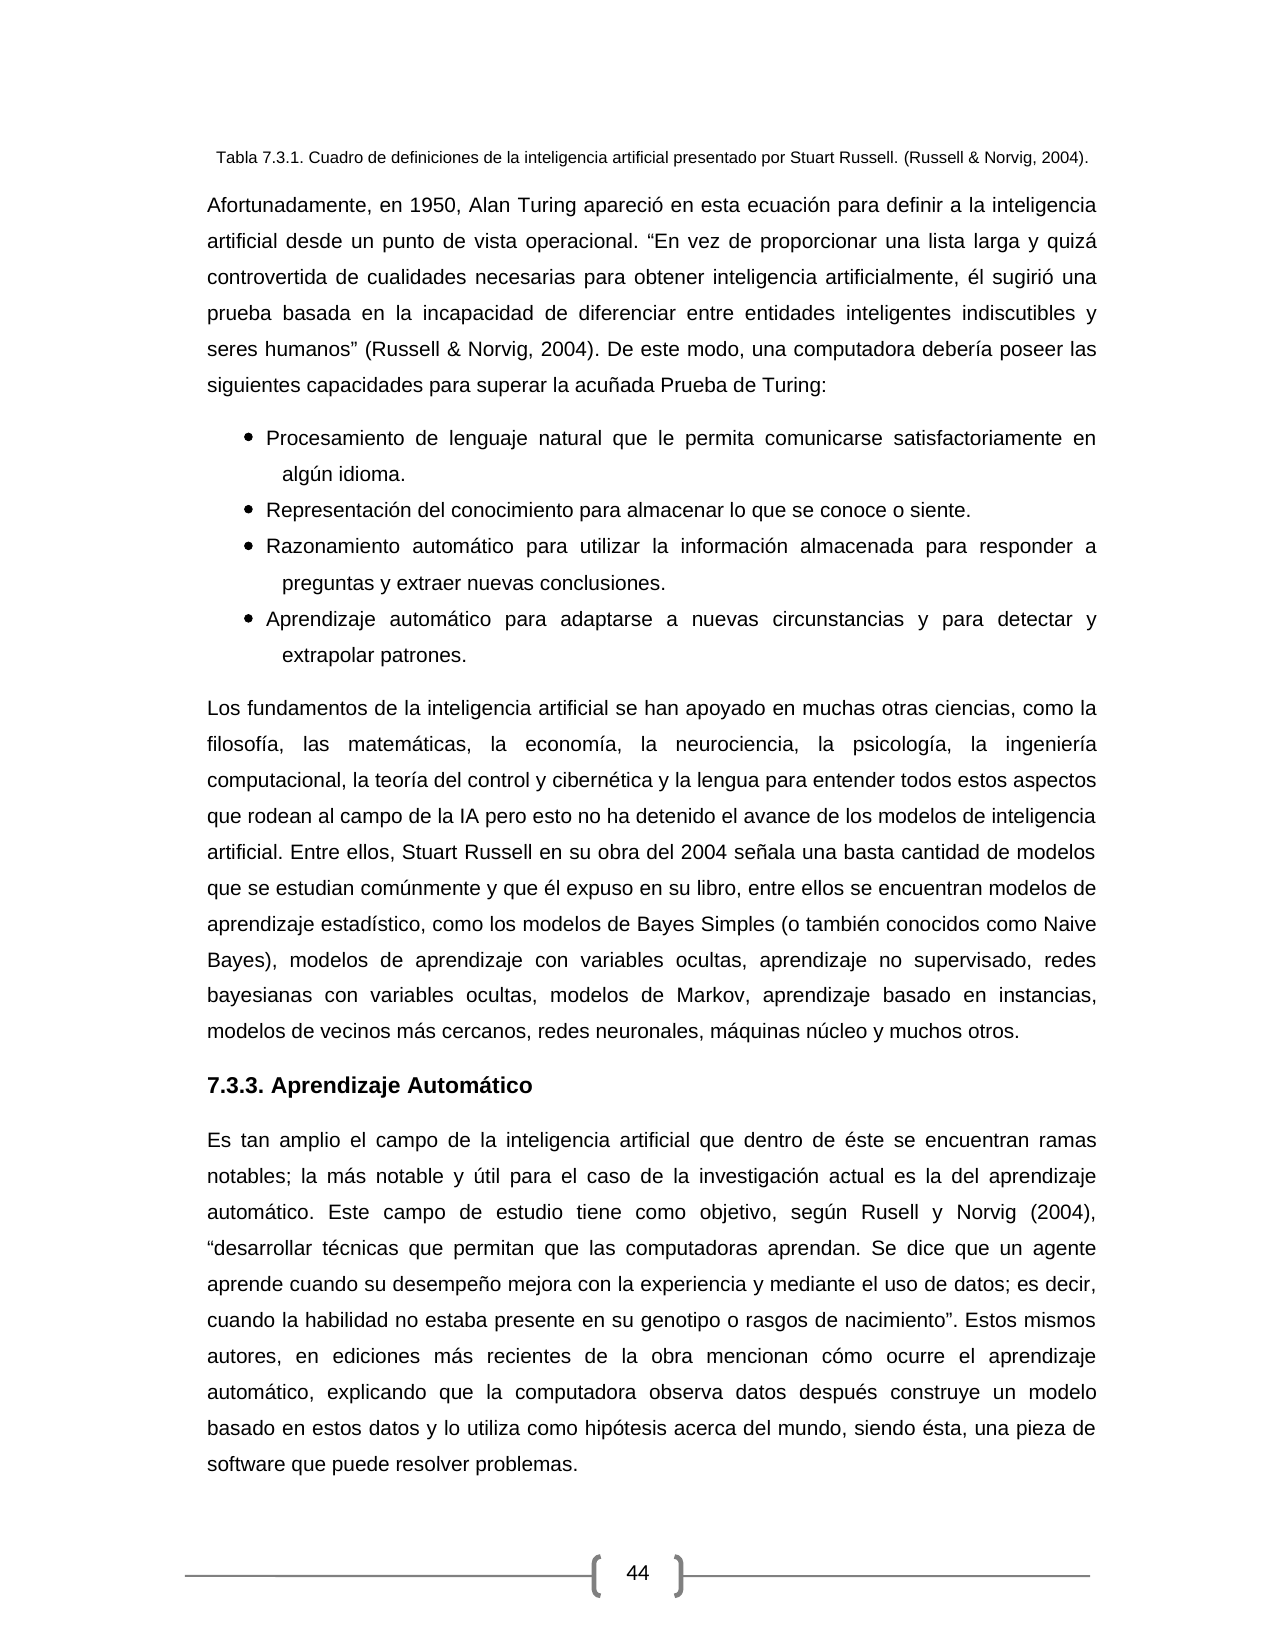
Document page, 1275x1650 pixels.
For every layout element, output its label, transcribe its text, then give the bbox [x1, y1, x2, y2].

list Razonamiento automático para utilizar la información almacenada para responder a preguntas y extraer nuevas conclusiones. [244, 534, 1098, 595]
text Tabla 7.3.1. Cuadro de definiciones de la inteligencia artificial presentado por Stuart Russell. . [207, 148, 1098, 167]
text Es tan amplio el campo de la inteligencia artificial que dentro de éste se encuentran ramas notables; la más notable y útil para el caso de la investigación actual es la del aprendizaje automático. Este campo de estudio tiene como objetivo, según Rusell y Norvig (2004), “desarrollar técnicas que permitan que las computadoras aprendan. Se dice que un agente aprende cuando su desempeño mejora con la experiencia y mediante el uso de datos; es decir, cuando la habilidad no estaba presente en su genotipo o rasgos de nacimiento”. Estos mismos autores, en ediciones más recientes de la obra mencionan cómo ocurre el aprendizaje automático, explicando que la computadora observa datos después construye un modelo basado en estos datos y lo utiliza como hipótesis acerca del mundo, siendo ésta, una pieza de software que puede resolver problemas. [207, 1128, 1098, 1475]
text Afortunadamente, en 1950, Alan Turing apareció en esta ecuación para definir a la inteligencia artificial desde un punto de vista operacional. “En vez de proporcionar una lista larga y quizá controvertida de cualidades necesarias para obtener inteligencia artificialmente, él sugirió una prueba basada en la incapacidad de diferenciar entre entidades inteligentes indiscutibles y seres humanos” . De este modo, una computadora debería poseer las siguientes capacidades para superar la acuñada Prueba de Turing: [207, 193, 1098, 397]
list Representación del conocimiento para almacenar lo que se conoce o siente. [244, 498, 1098, 522]
text Los fundamentos de la inteligencia artificial se han apoyado en muchas otras ciencias, como la filosofía, las matemáticas, la economía, la neurociencia, la psicología, la ingeniería computacional, la teoría del control y cibernética y la lengua para entender todos estos aspectos que rodean al campo de la IA pero esto no ha detenido el avance de los modelos de inteligencia artificial. Entre ellos, Stuart Russell en su obra del 2004 señala una basta cantidad de modelos que se estudian comúnmente y que él expuso en su libro, entre ellos se encuentran modelos de aprendizaje estadístico, como los modelos de Bayes Simples (o también conocidos como Naive Bayes), modelos de aprendizaje con variables ocultas, aprendizaje no supervisado, redes bayesianas con variables ocultas, modelos de Markov, aprendizaje basado en instancias, modelos de vecinos más cercanos, redes neuronales, máquinas núcleo y muchos otros. [207, 696, 1098, 1043]
list Procesamiento de lenguaje natural que le permita comunicarse satisfactoriamente en algún idioma. [244, 425, 1098, 486]
list Aprendizaje automático para adaptarse a nuevas circunstancias y para detectar y extrapolar patrones. [244, 607, 1098, 667]
text 7.3.3. Aprendizaje Automático [207, 1072, 1098, 1098]
